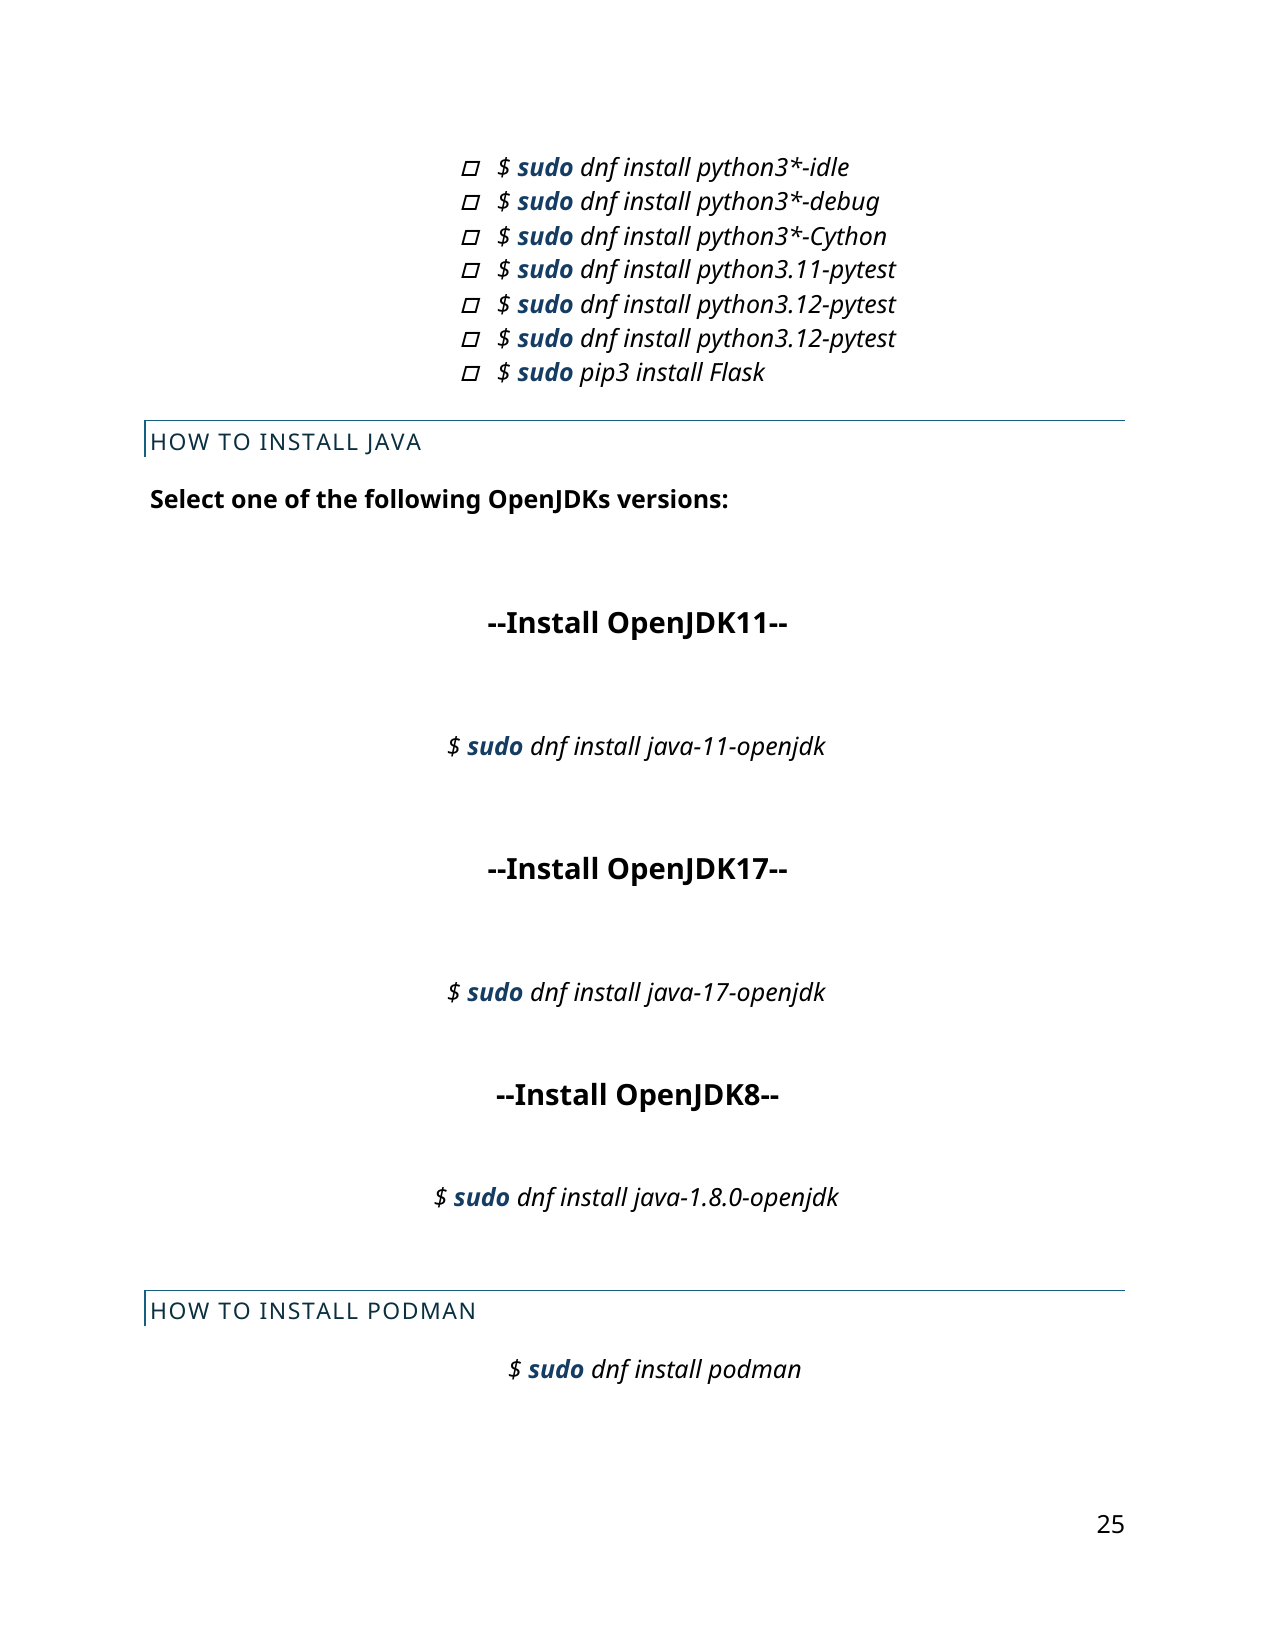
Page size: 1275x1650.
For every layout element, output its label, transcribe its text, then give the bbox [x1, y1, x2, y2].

text $ sudo dnf install java-11-openjdk [150, 729, 1125, 763]
list $ sudo dnf install python3*-debug [459, 184, 1125, 218]
list $ sudo dnf install python3*-Cython [459, 218, 1125, 252]
text $ sudo dnf install java-17-openjdk [150, 975, 1125, 1009]
list $ sudo dnf install python3.12-pytest [459, 320, 1125, 354]
list $ sudo dnf install python3*-idle [459, 150, 1125, 184]
text $ sudo dnf install java-1.8.0-openjdk [150, 1180, 1125, 1214]
text --Install OpenJDK8-- [150, 1074, 1125, 1114]
text --Install OpenJDK11-- [150, 602, 1125, 642]
subtitle How to Install Java [146, 421, 1125, 457]
text --Install OpenJDK17-- [150, 849, 1125, 888]
text Select one of the following OpenJDKs versions: [150, 482, 1125, 516]
subtitle How to Install Podman [146, 1291, 1125, 1326]
text $ sudo dnf install podman [187, 1352, 1125, 1386]
list $ sudo pip3 install Flask [459, 354, 1125, 388]
list $ sudo dnf install python3.12-pytest [459, 286, 1125, 320]
list $ sudo dnf install python3.11-pytest [459, 252, 1125, 286]
